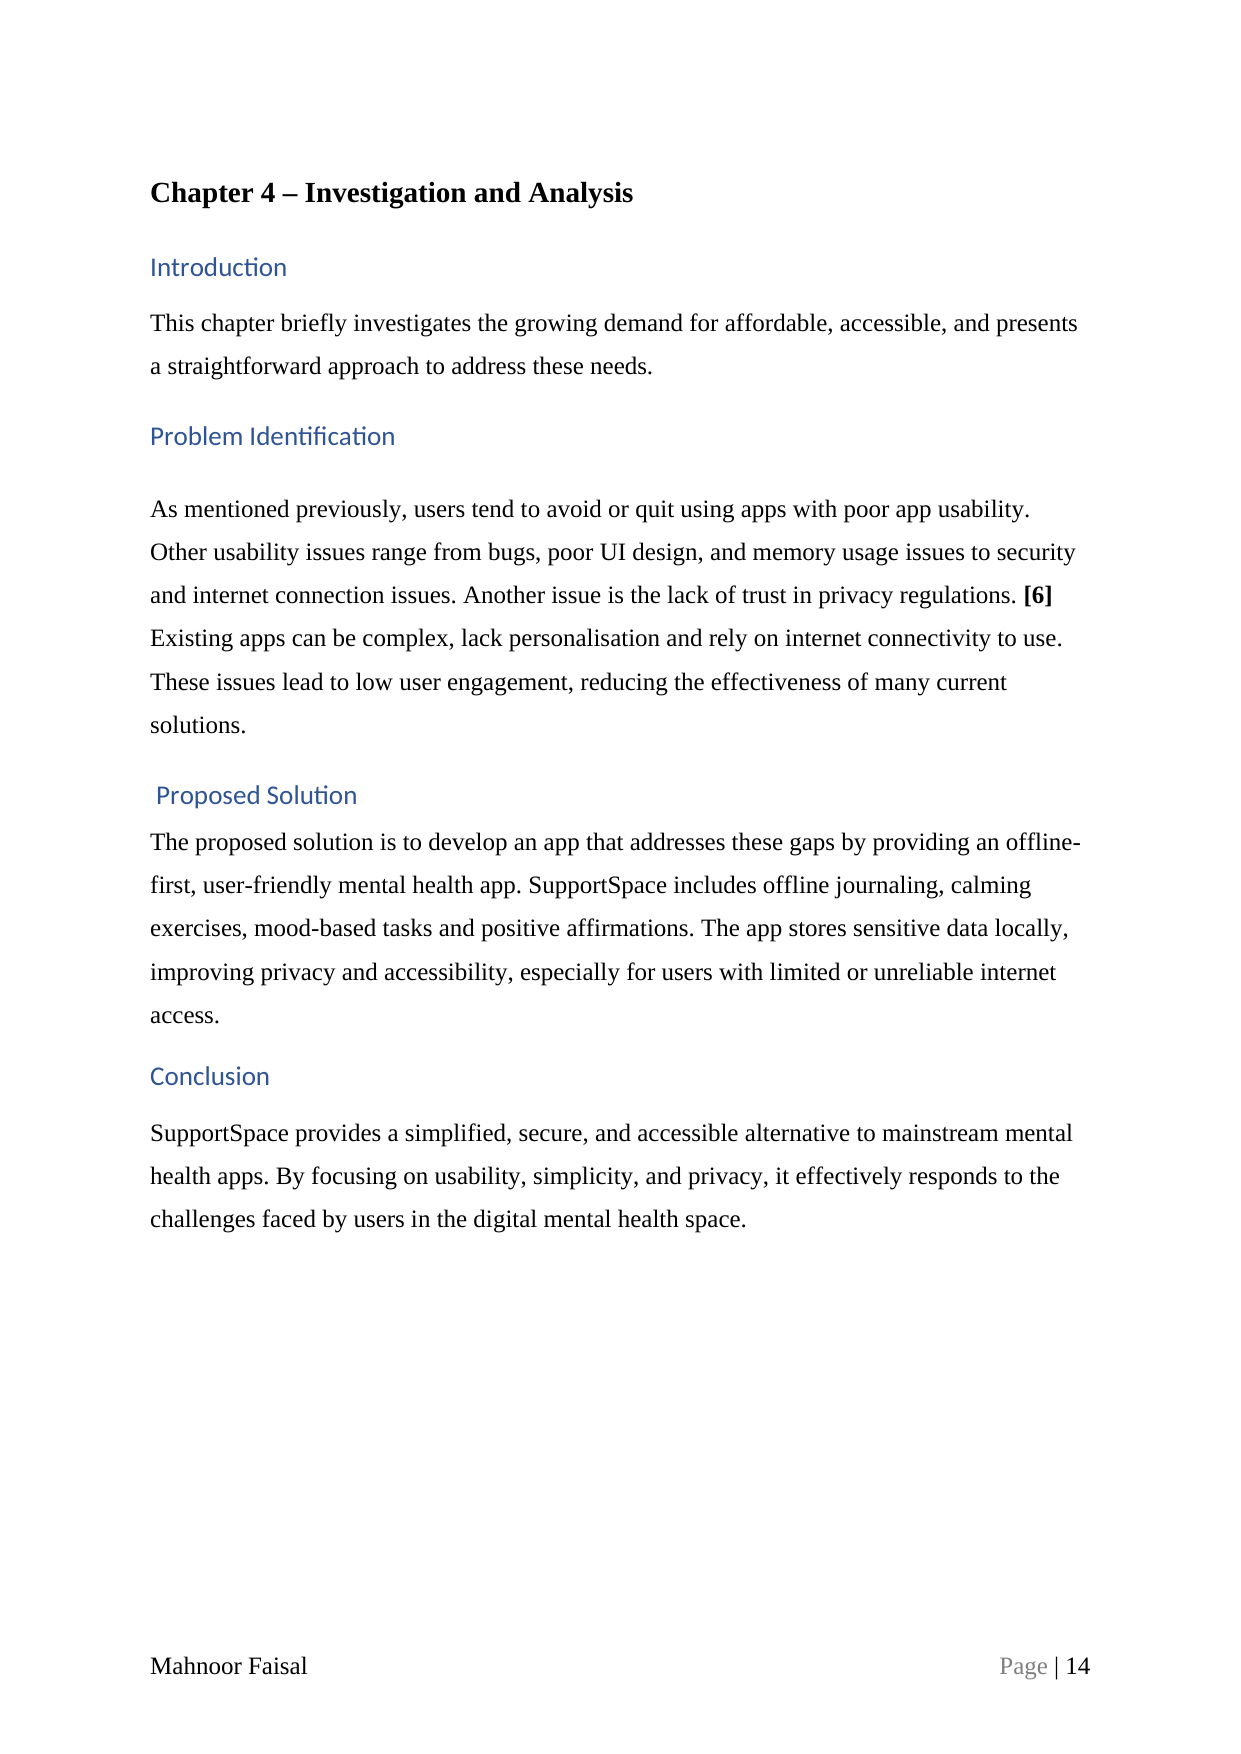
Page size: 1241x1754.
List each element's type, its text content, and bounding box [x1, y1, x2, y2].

subtitle Problem Identification [150, 419, 1090, 453]
text This chapter briefly investigates the growing demand for affordable, accessible, and presents a straightforward approach to address these needs. [150, 308, 1090, 380]
subtitle Proposed Solution [150, 778, 1090, 811]
text The proposed solution is to develop an app that addresses these gaps by providing an offline-first, user-friendly mental health app. SupportSpace includes offline journaling, calming exercises, mood-based tasks and positive affirmations. The app stores sensitive data locally, improving privacy and accessibility, especially for users with limited or unreliable internet access. [150, 827, 1090, 1028]
text As mentioned previously, users tend to avoid or quit using apps with poor app usability. Other usability issues range from bugs, poor UI design, and memory usage issues to security and internet connection issues. Another issue is the lack of trust in privacy regulations. [6] Existing apps can be complex, lack personalisation and rely on internet connectivity to use. These issues lead to low user engagement, reducing the effectiveness of many current solutions. [150, 494, 1090, 738]
text SupportSpace provides a simplified, secure, and accessible alternative to mainstream mental health apps. By focusing on usability, simplicity, and privacy, it effectively responds to the challenges faced by users in the digital mental health space. [150, 1118, 1090, 1233]
subtitle Chapter 4 – Investigation and Analysis [150, 175, 1090, 208]
subtitle Conclusion [150, 1059, 1090, 1093]
subtitle Introduction [150, 250, 1090, 283]
